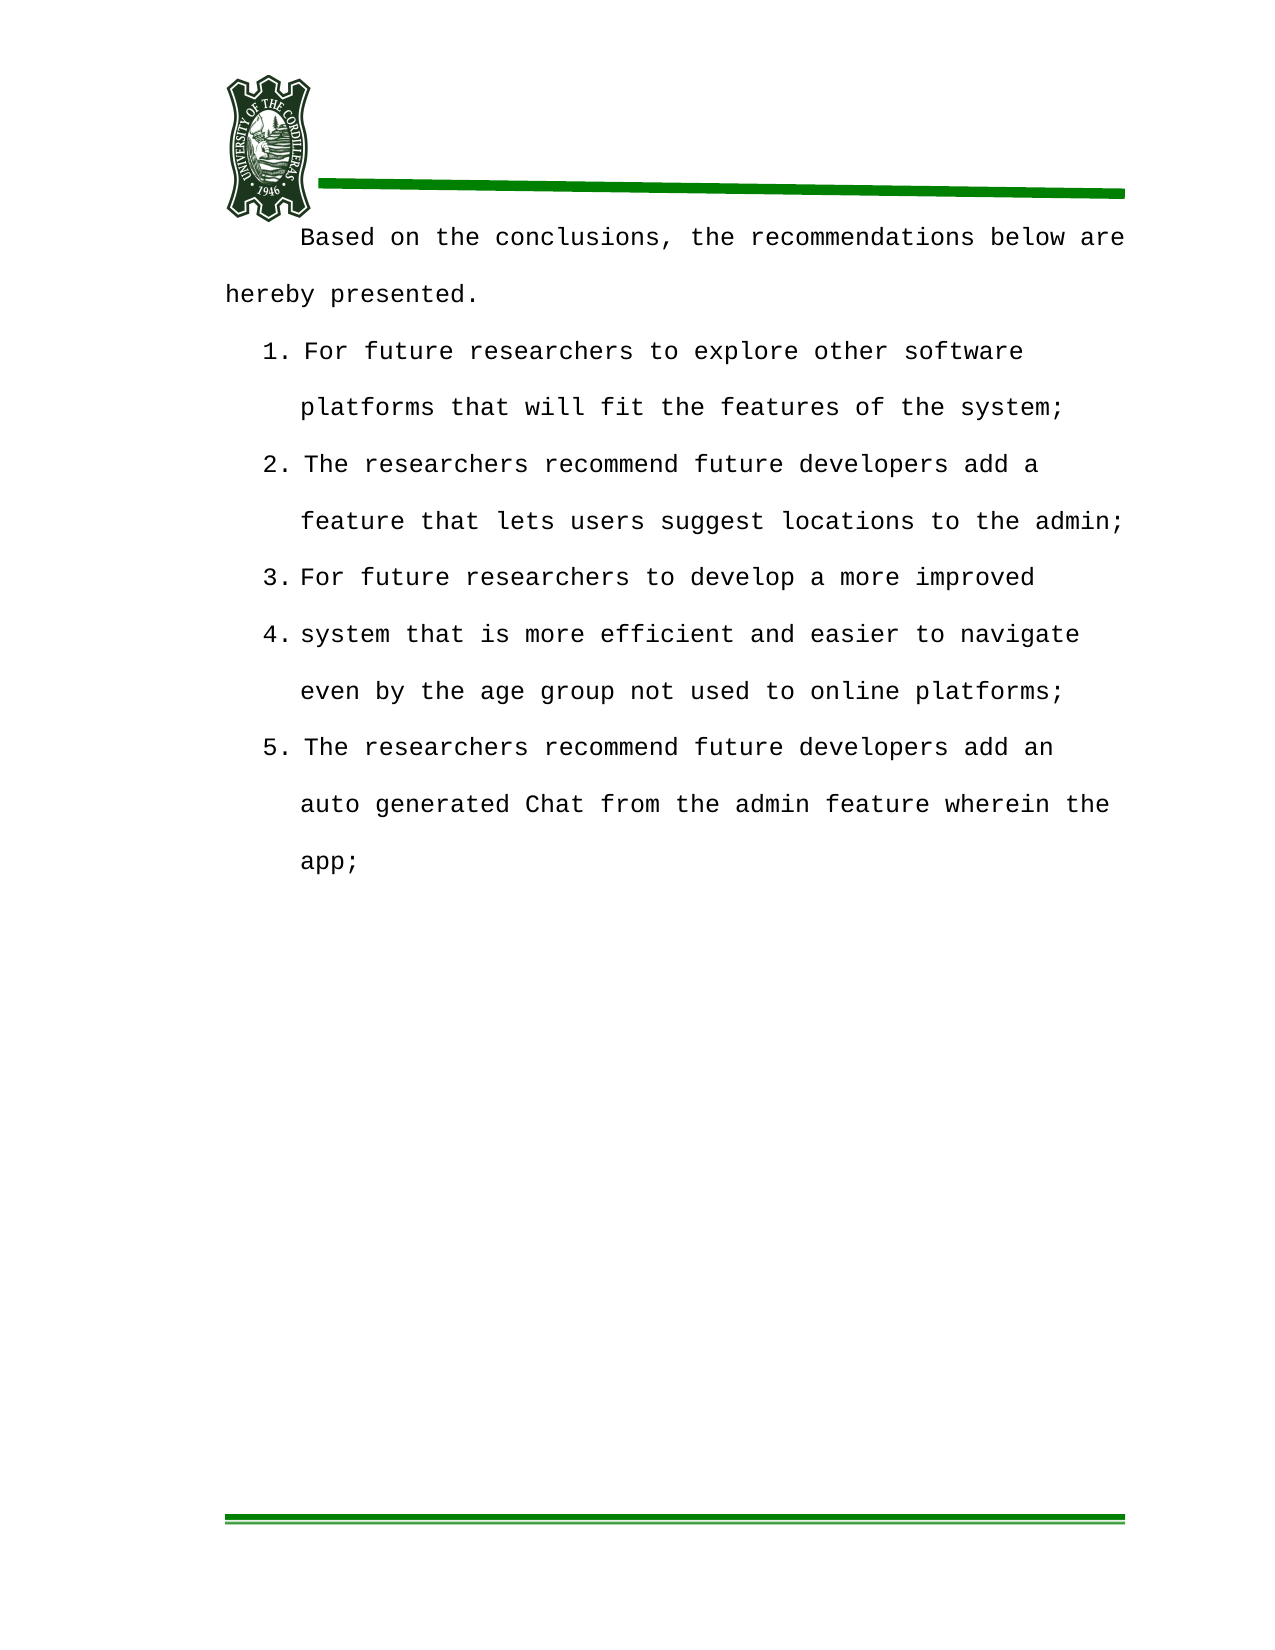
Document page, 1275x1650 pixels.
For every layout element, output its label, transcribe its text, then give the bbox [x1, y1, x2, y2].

list For future researchers to develop a more improved [262, 565, 1125, 593]
picture [225, 1514, 1125, 1525]
picture [225, 75, 312, 225]
list system that is more efficient and easier to navigate even by the age group not used to online platforms; [262, 622, 1125, 707]
list The researchers recommend future developers add a feature that lets users suggest locations to the admin; [262, 452, 1125, 537]
list For future researchers to explore other software platforms that will fit the features of the system; [262, 338, 1125, 423]
list The researchers recommend future developers add an auto generated Chat from the admin feature wherein the app; [262, 735, 1125, 877]
text Based on the conclusions, the recommendations below are hereby presented. [225, 225, 1125, 310]
